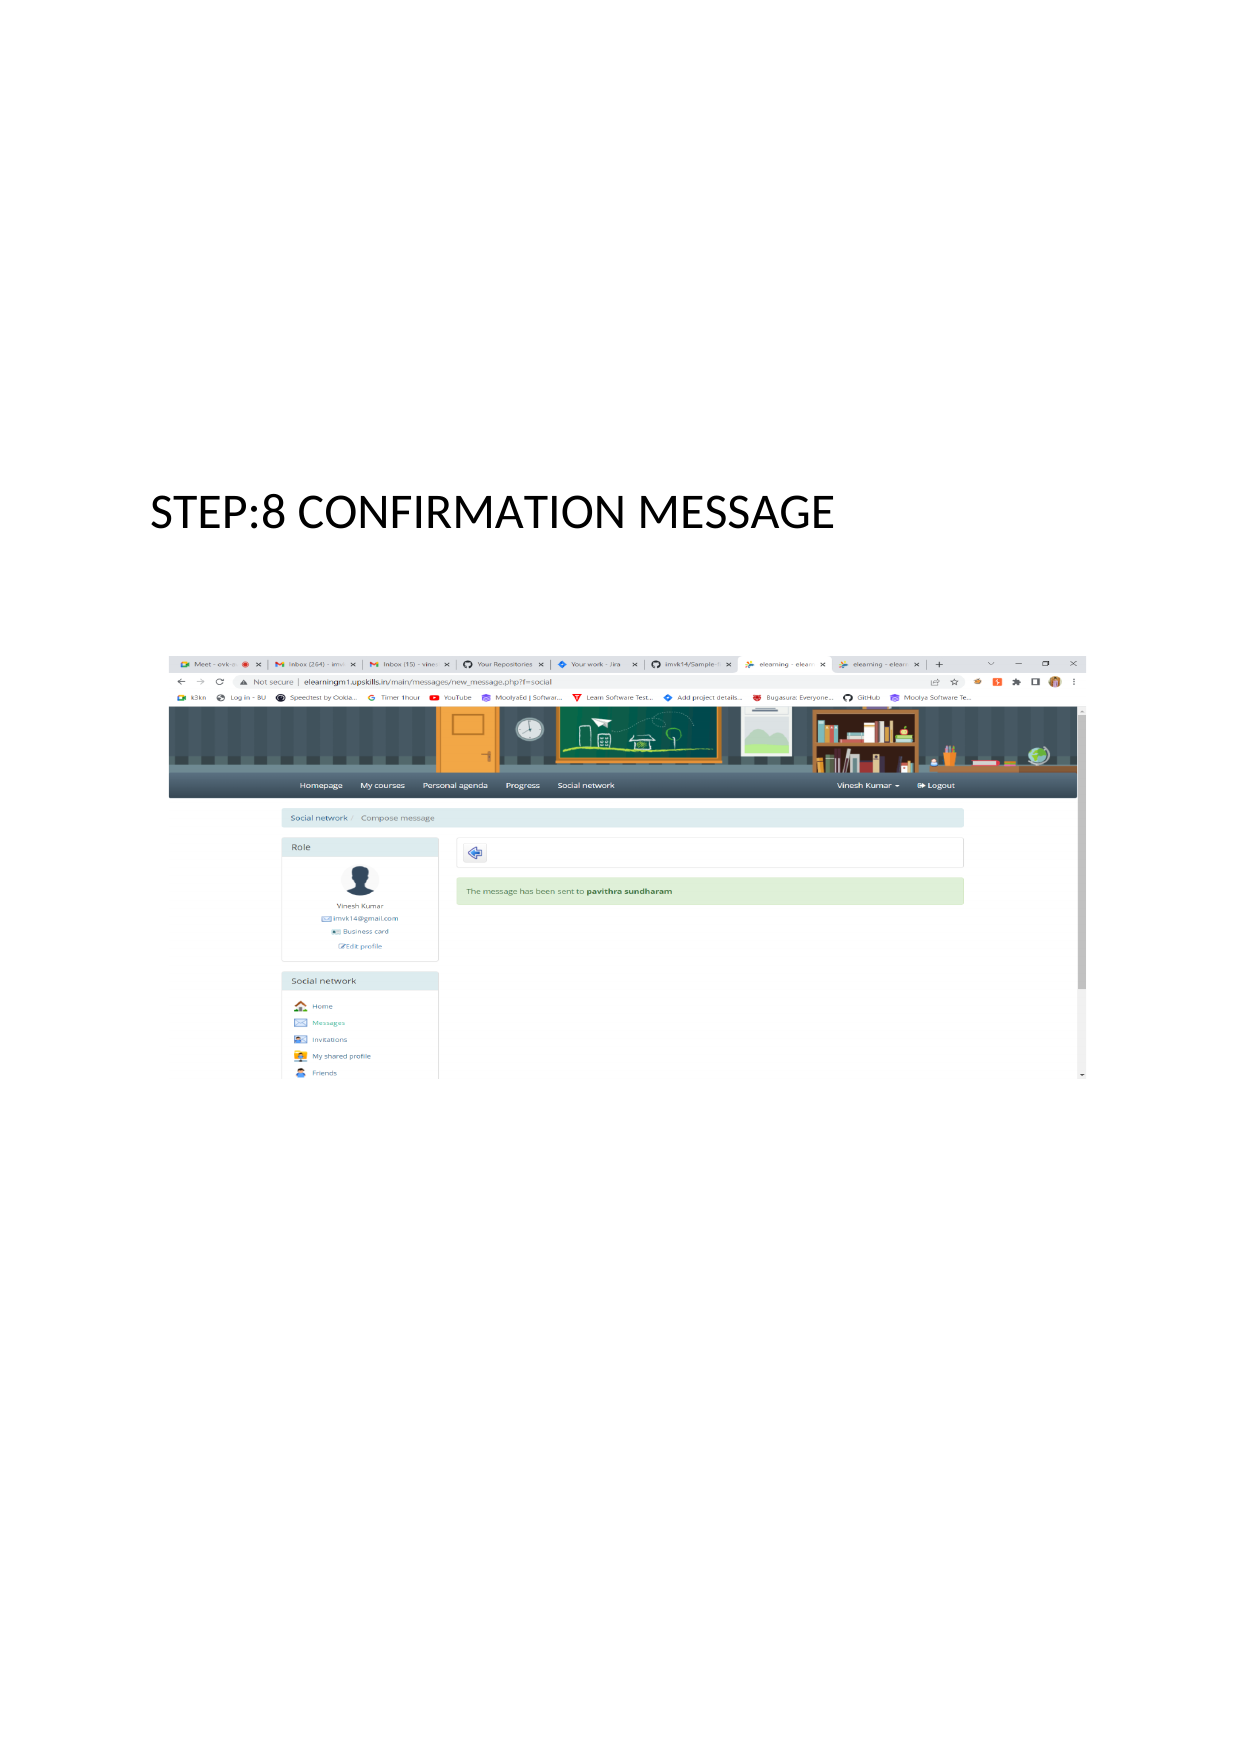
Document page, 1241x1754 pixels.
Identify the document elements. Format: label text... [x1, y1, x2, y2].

text STEP:8 CONFIRMATION MESSAGE [150, 480, 1090, 541]
